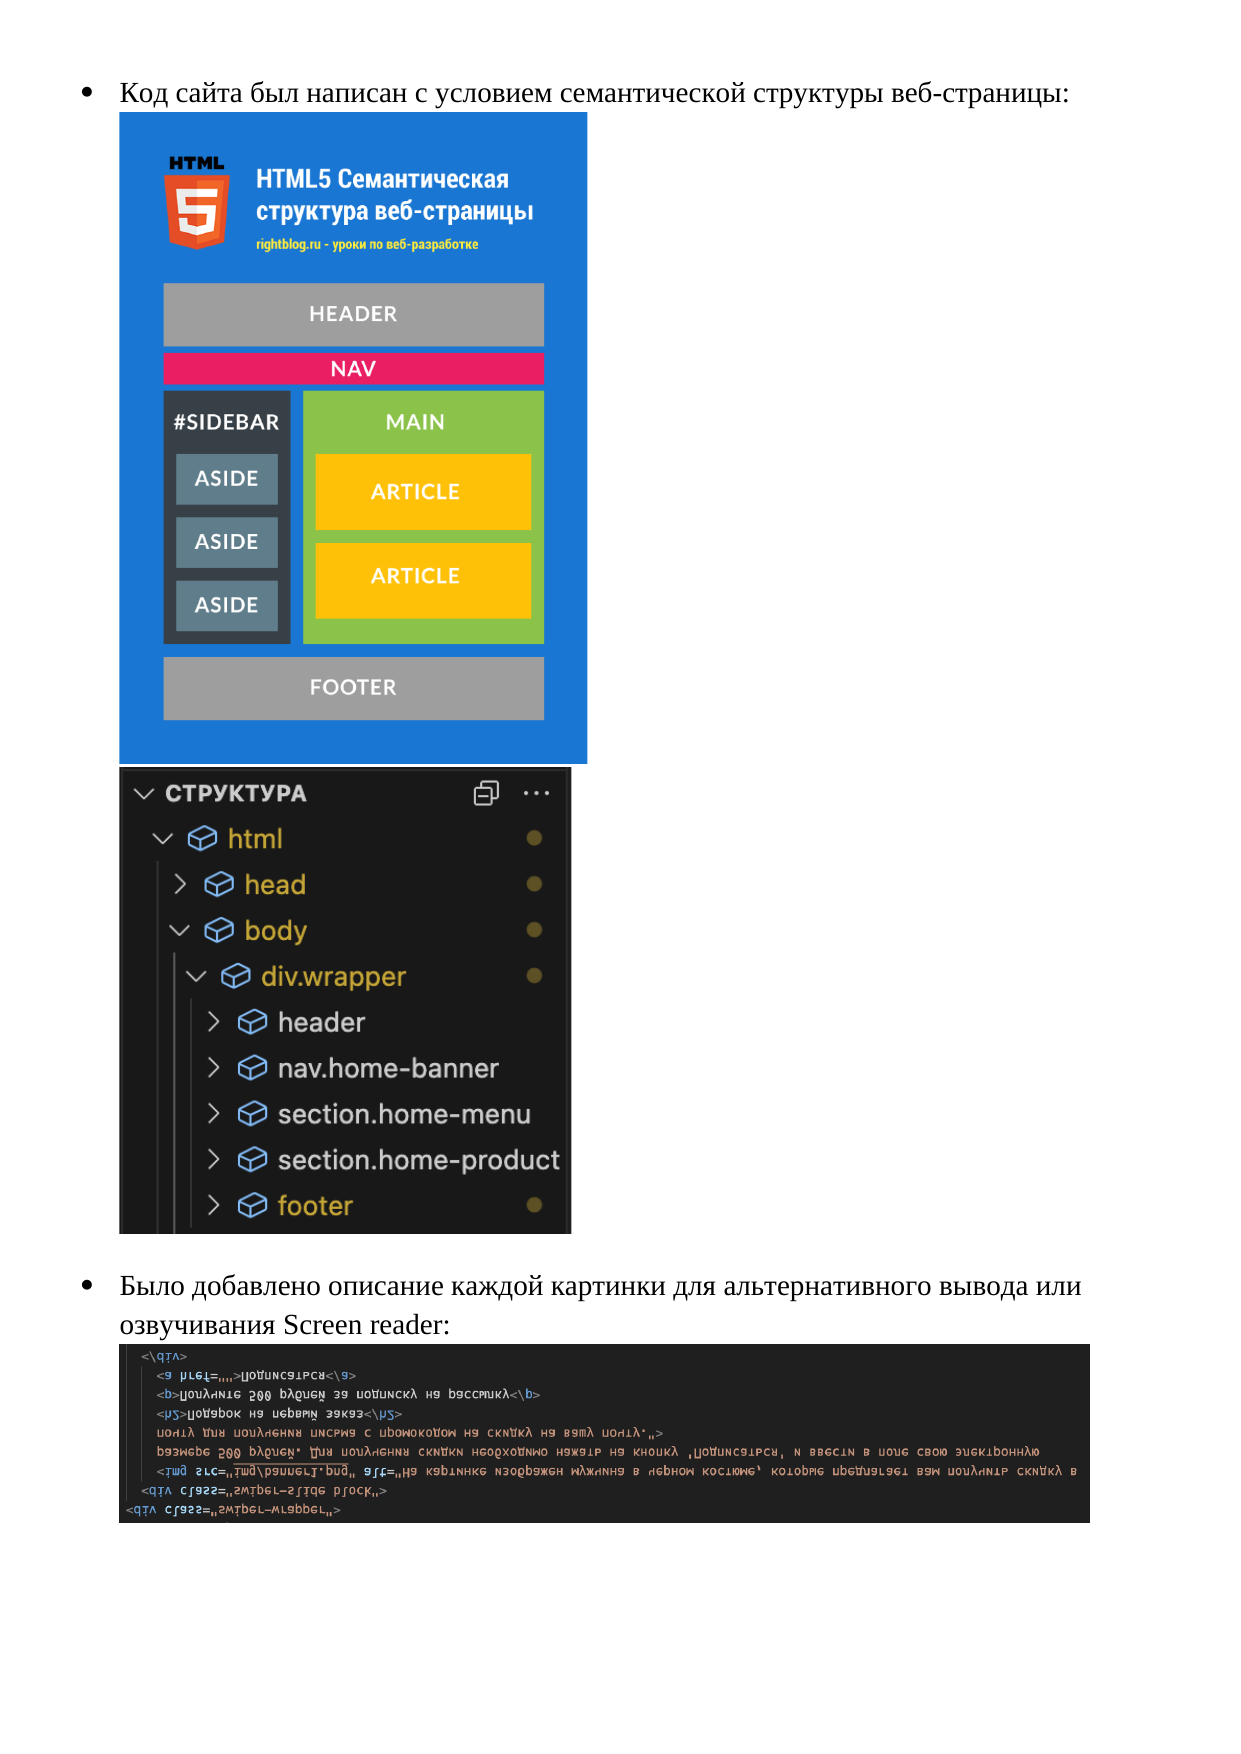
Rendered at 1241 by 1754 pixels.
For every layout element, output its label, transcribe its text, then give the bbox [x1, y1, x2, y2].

picture [119, 767, 572, 1234]
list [82, 1268, 1165, 1562]
picture [119, 112, 588, 764]
picture [119, 1344, 1090, 1523]
